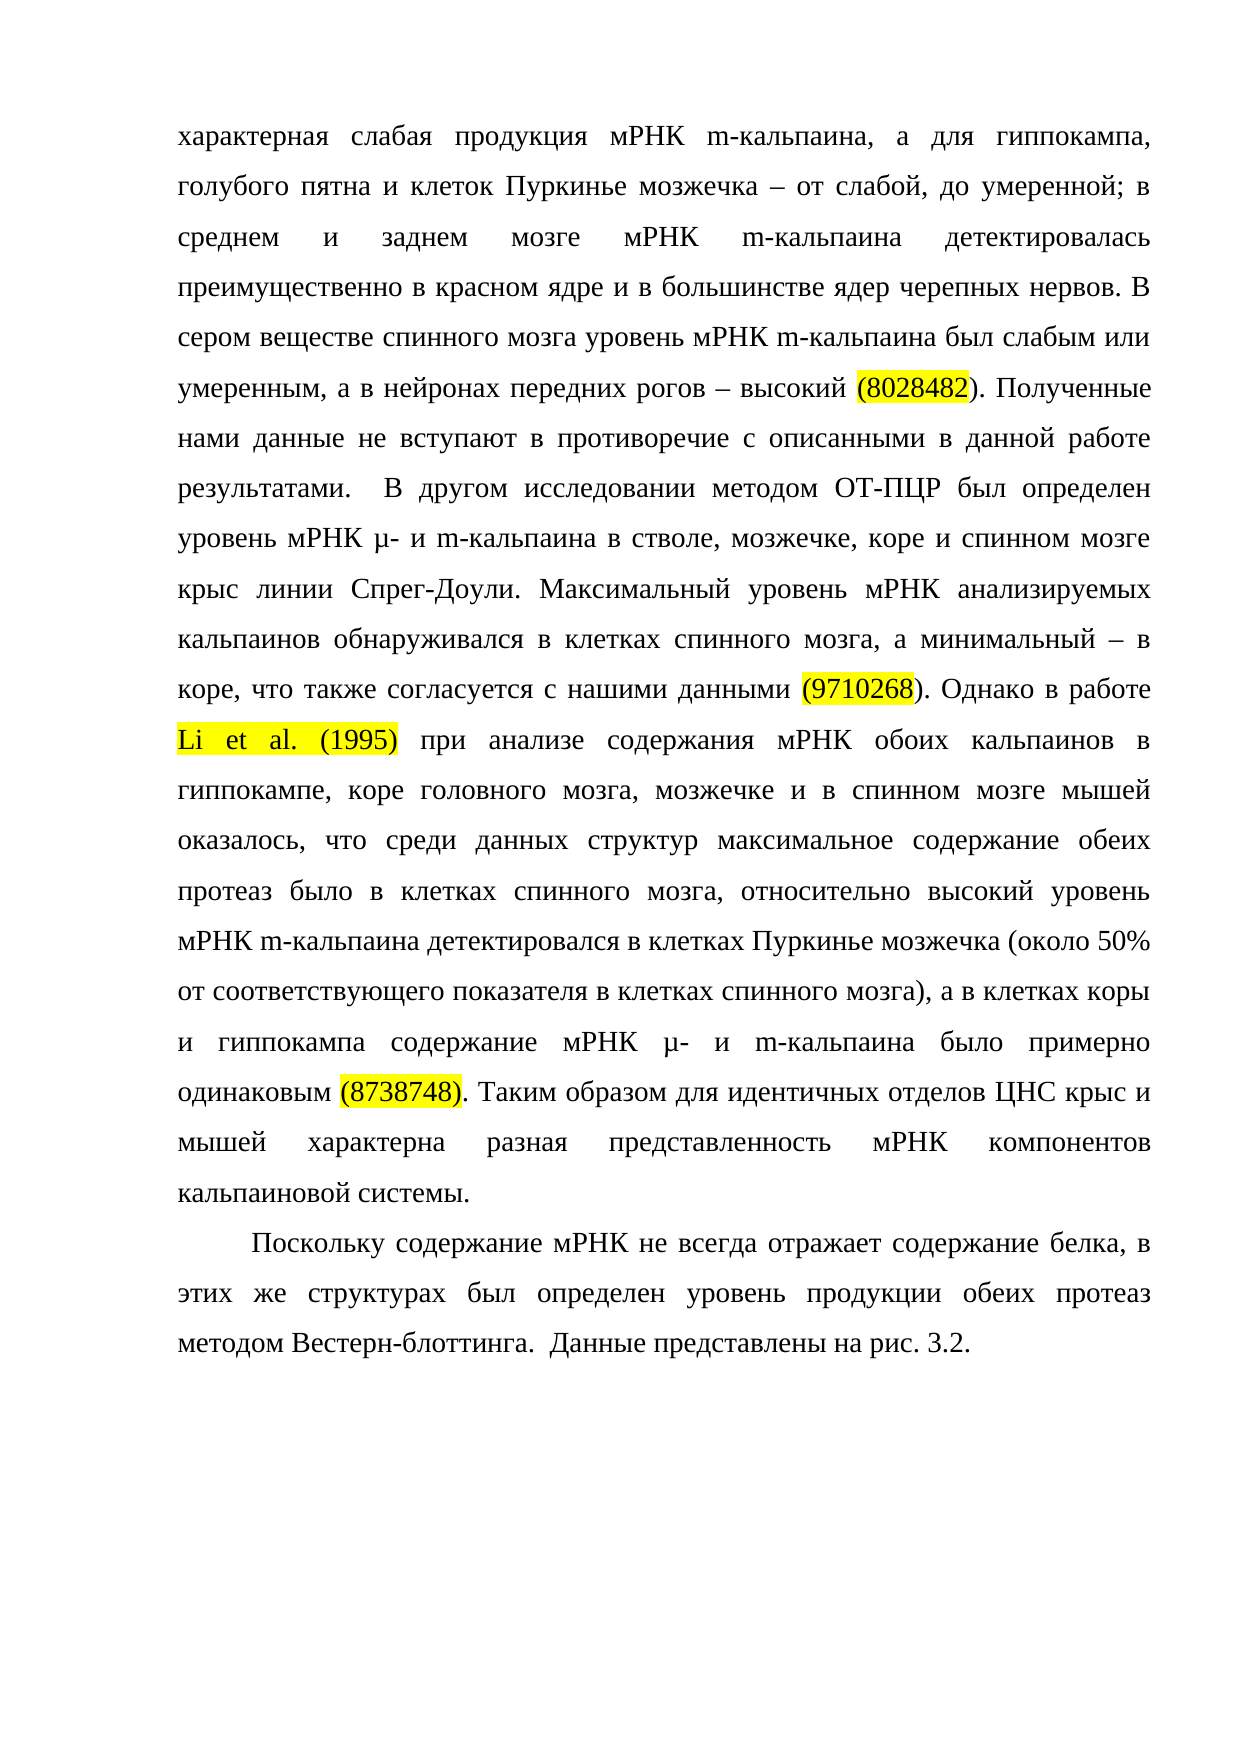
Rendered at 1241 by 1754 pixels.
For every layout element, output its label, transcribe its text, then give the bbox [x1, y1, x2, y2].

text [177, 118, 1152, 1208]
text Поскольку содержание мРНК не всегда отражает содержание белка, в этих же структурах был определен уровень продукции обеих протеаз методом Вестерн-блоттинга. Данные представлены на рис. 3.2. [177, 1225, 1152, 1359]
